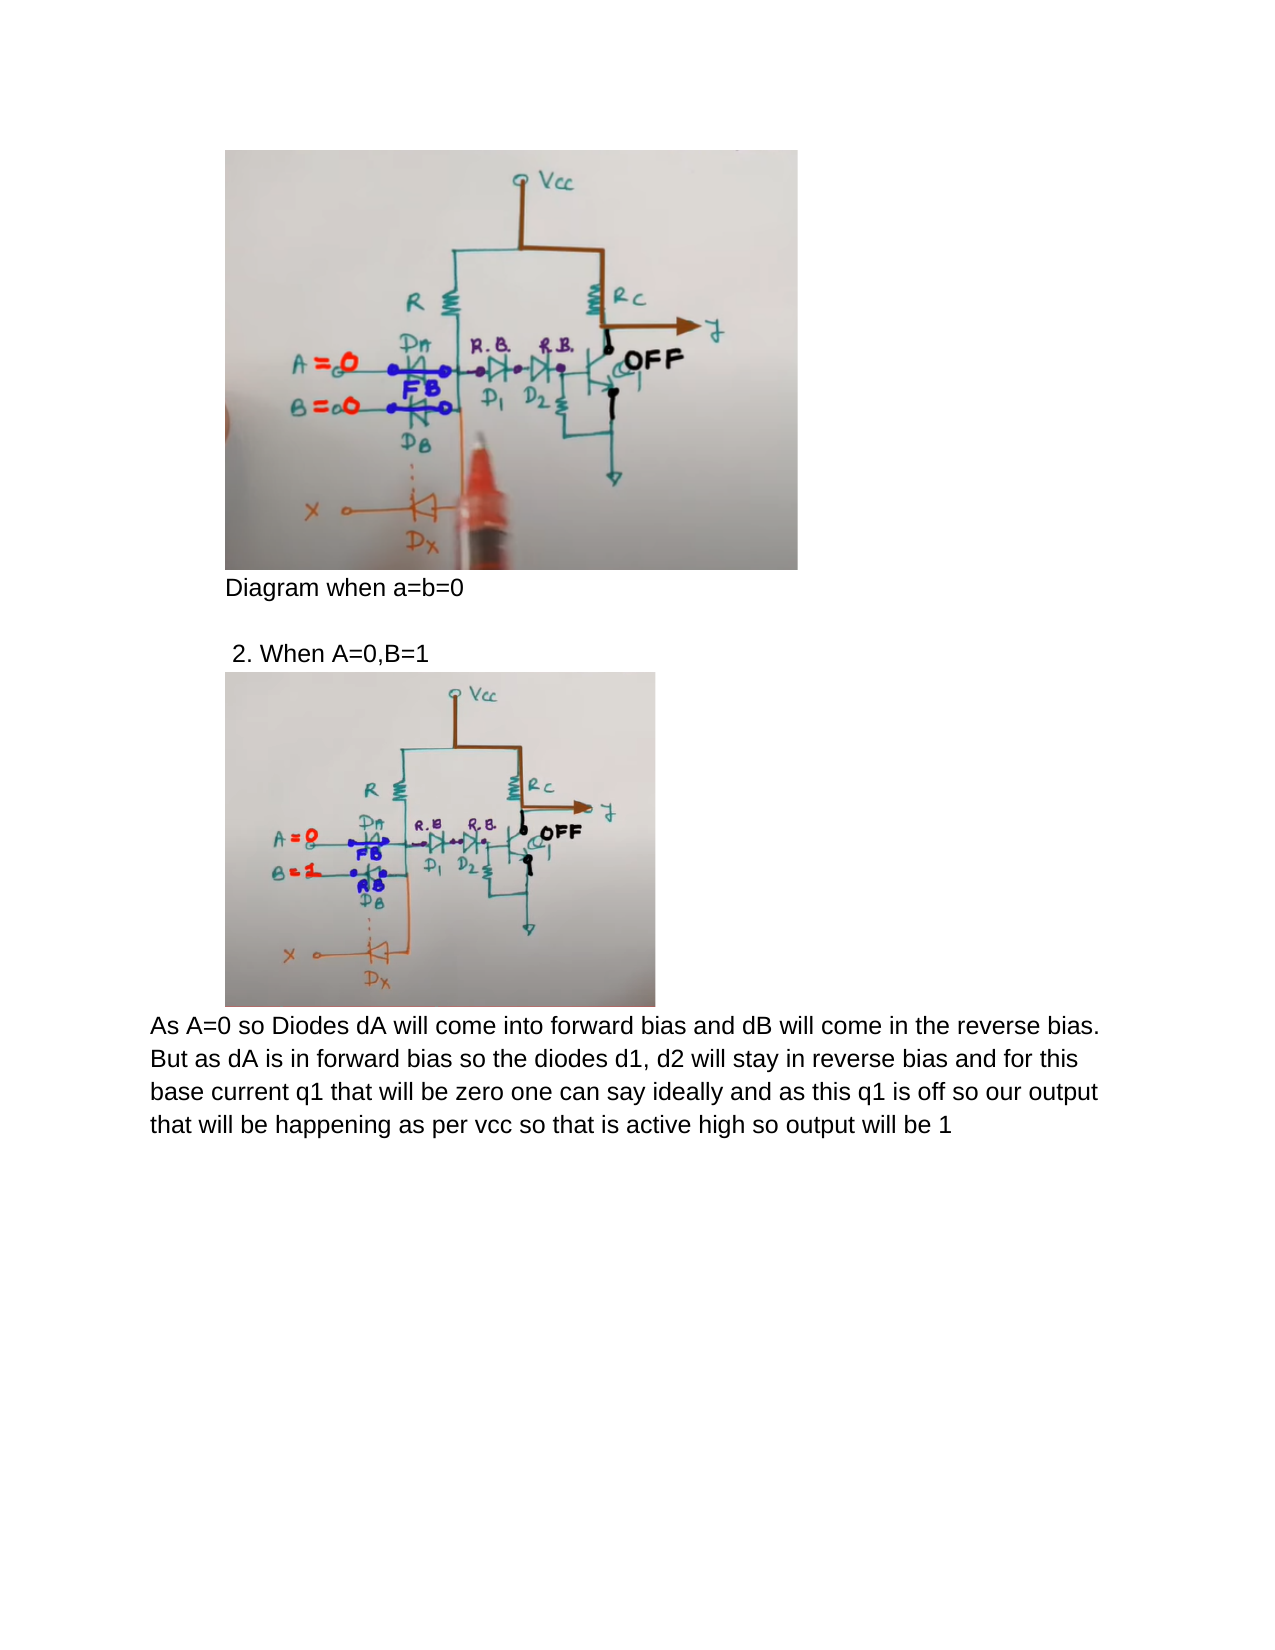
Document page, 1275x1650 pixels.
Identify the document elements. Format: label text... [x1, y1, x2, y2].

picture [225, 672, 656, 1007]
text Diagram when a=b=0 [225, 573, 1125, 602]
picture [225, 150, 798, 570]
text 2. When A=0,B=1 [225, 639, 1125, 668]
text As A=0 so Diodes dA will come into forward bias and dB will come in the reverse bias. But as dA is in forward bias so the diodes d1, d2 will stay in reverse bias and for this base current q1 that will be zero one can say ideally and as this q1 is off so our output that will be happening as per vcc so that is active high so output will be 1 [150, 1011, 1125, 1139]
